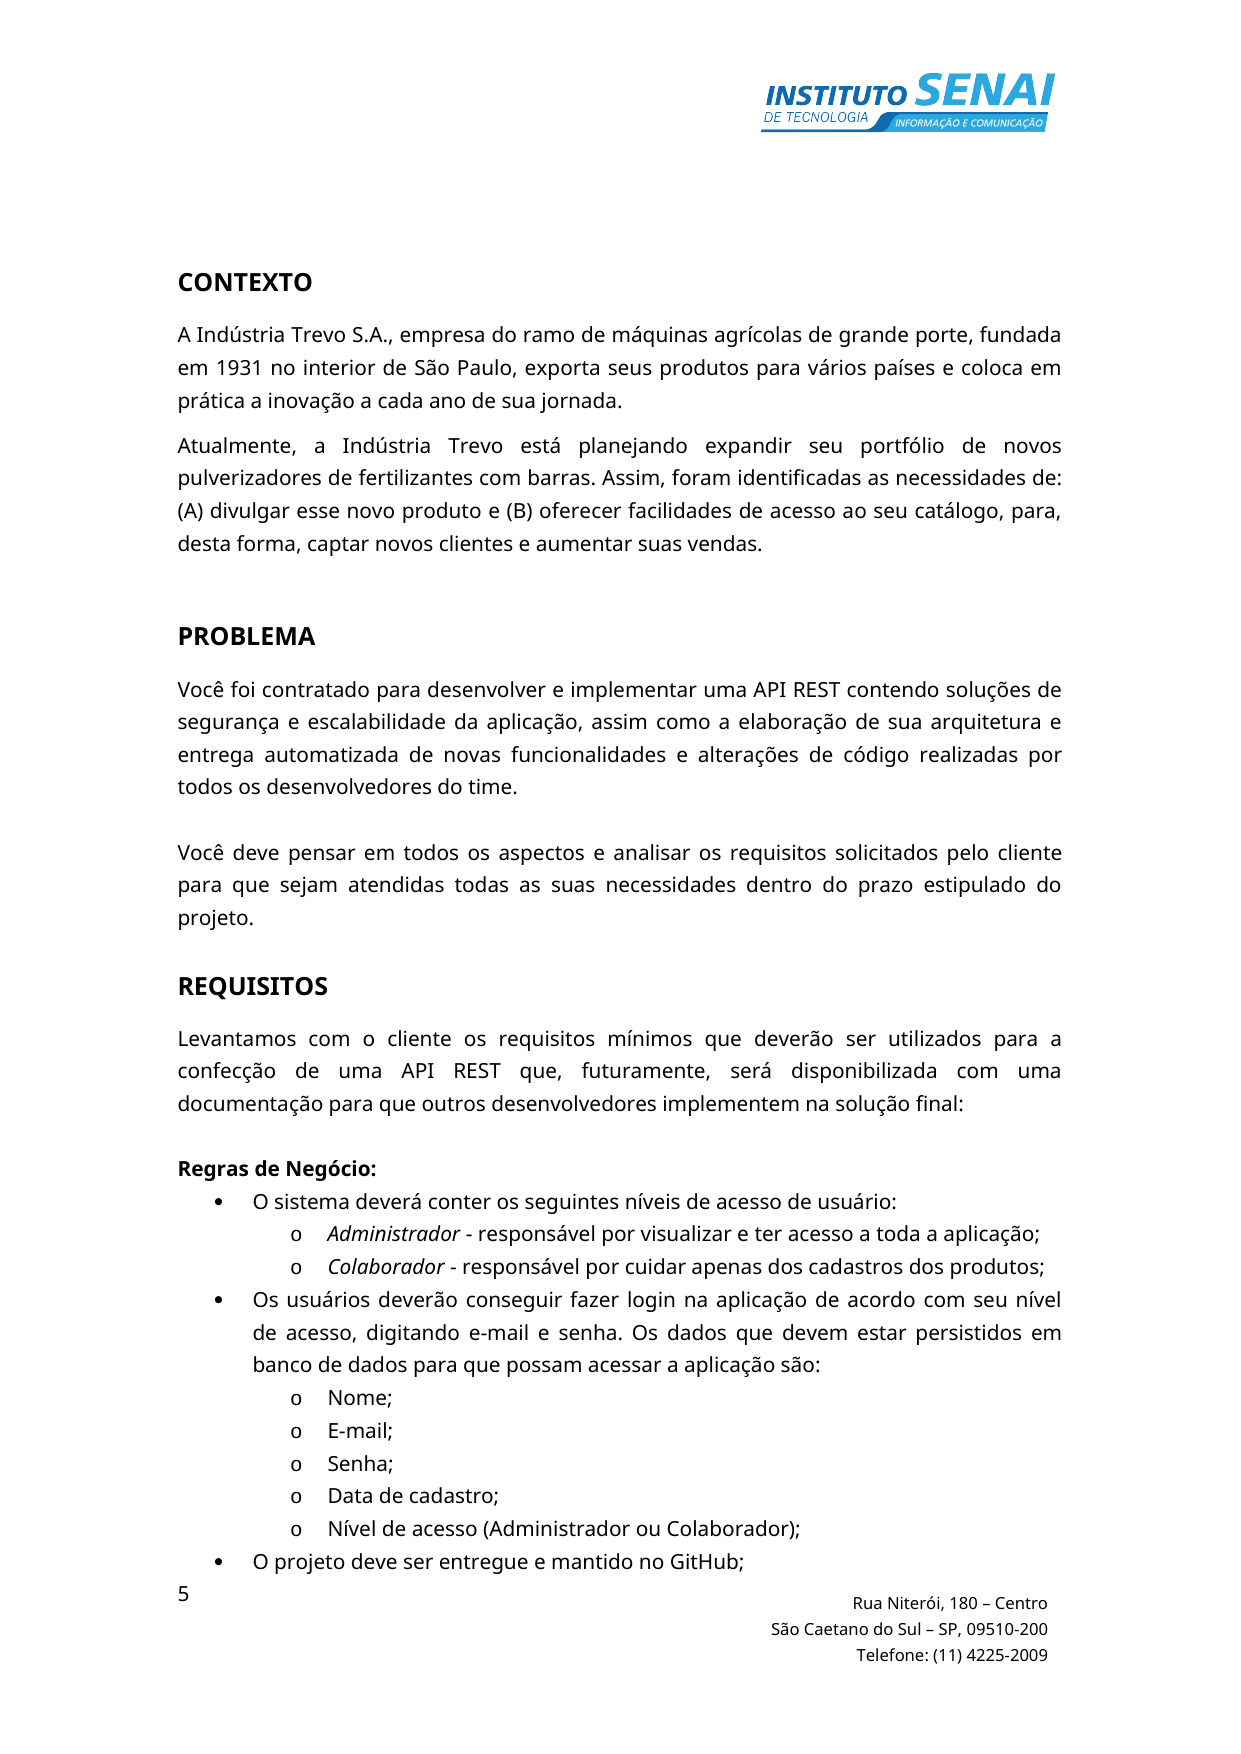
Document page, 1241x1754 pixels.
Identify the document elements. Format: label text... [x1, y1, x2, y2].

list Data de cadastro; [290, 1481, 1063, 1510]
list O sistema deverá conter os seguintes níveis de acesso de usuário: [215, 1187, 1063, 1215]
text Você deve pensar em todos os aspectos e analisar os requisitos solicitados pelo cliente para que sejam atendidas todas as suas necessidades dentro do prazo estipulado do projeto. [177, 838, 1063, 931]
text Você foi contratado para desenvolver e implementar uma API REST contendo soluções de segurança e escalabilidade da aplicação, assim como a elaboração de sua arquitetura e entrega automatizada de novas funcionalidades e alterações de código realizadas por todos os desenvolvedores do time. [177, 675, 1063, 801]
list Senha; [290, 1449, 1063, 1477]
subtitle requisitos [177, 968, 1063, 1002]
list Colaborador - responsável por cuidar apenas dos cadastros dos produtos; [290, 1252, 1063, 1281]
subtitle contexto [177, 265, 1063, 299]
list O projeto deve ser entregue e mantido no GitHub; [215, 1547, 1063, 1576]
subtitle problema [177, 619, 1063, 653]
list Os usuários deverão conseguir fazer login na aplicação de acordo com seu nível de acesso, digitando e-mail e senha. Os dados que devem estar persistidos em banco de dados para que possam acessar a aplicação são: [215, 1285, 1063, 1379]
text Regras de Negócio: [177, 1154, 1063, 1183]
list Administrador - responsável por visualizar e ter acesso a toda a aplicação; [290, 1219, 1063, 1248]
text A Indústria Trevo S.A., empresa do ramo de máquinas agrícolas de grande porte, fundada em 1931 no interior de São Paulo, exporta seus produtos para vários países e coloca em prática a inovação a cada ano de sua jornada. [177, 321, 1063, 414]
text Levantamos com o cliente os requisitos mínimos que deverão ser utilizados para a confecção de uma API REST que, futuramente, será disponibilizada com uma documentação para que outros desenvolvedores implementem na solução final: [177, 1024, 1063, 1118]
list Nome; [290, 1383, 1063, 1412]
list E-mail; [290, 1416, 1063, 1444]
list Nível de acesso (Administrador ou Colaborador); [290, 1514, 1063, 1543]
text Atualmente, a Indústria Trevo está planejando expandir seu portfólio de novos pulverizadores de fertilizantes com barras. Assim, foram identificadas as necessidades de: (A) divulgar esse novo produto e (B) oferecer facilidades de acesso ao seu catálogo, para, desta forma, captar novos clientes e aumentar suas vendas. [177, 431, 1063, 557]
picture [749, 59, 1064, 142]
